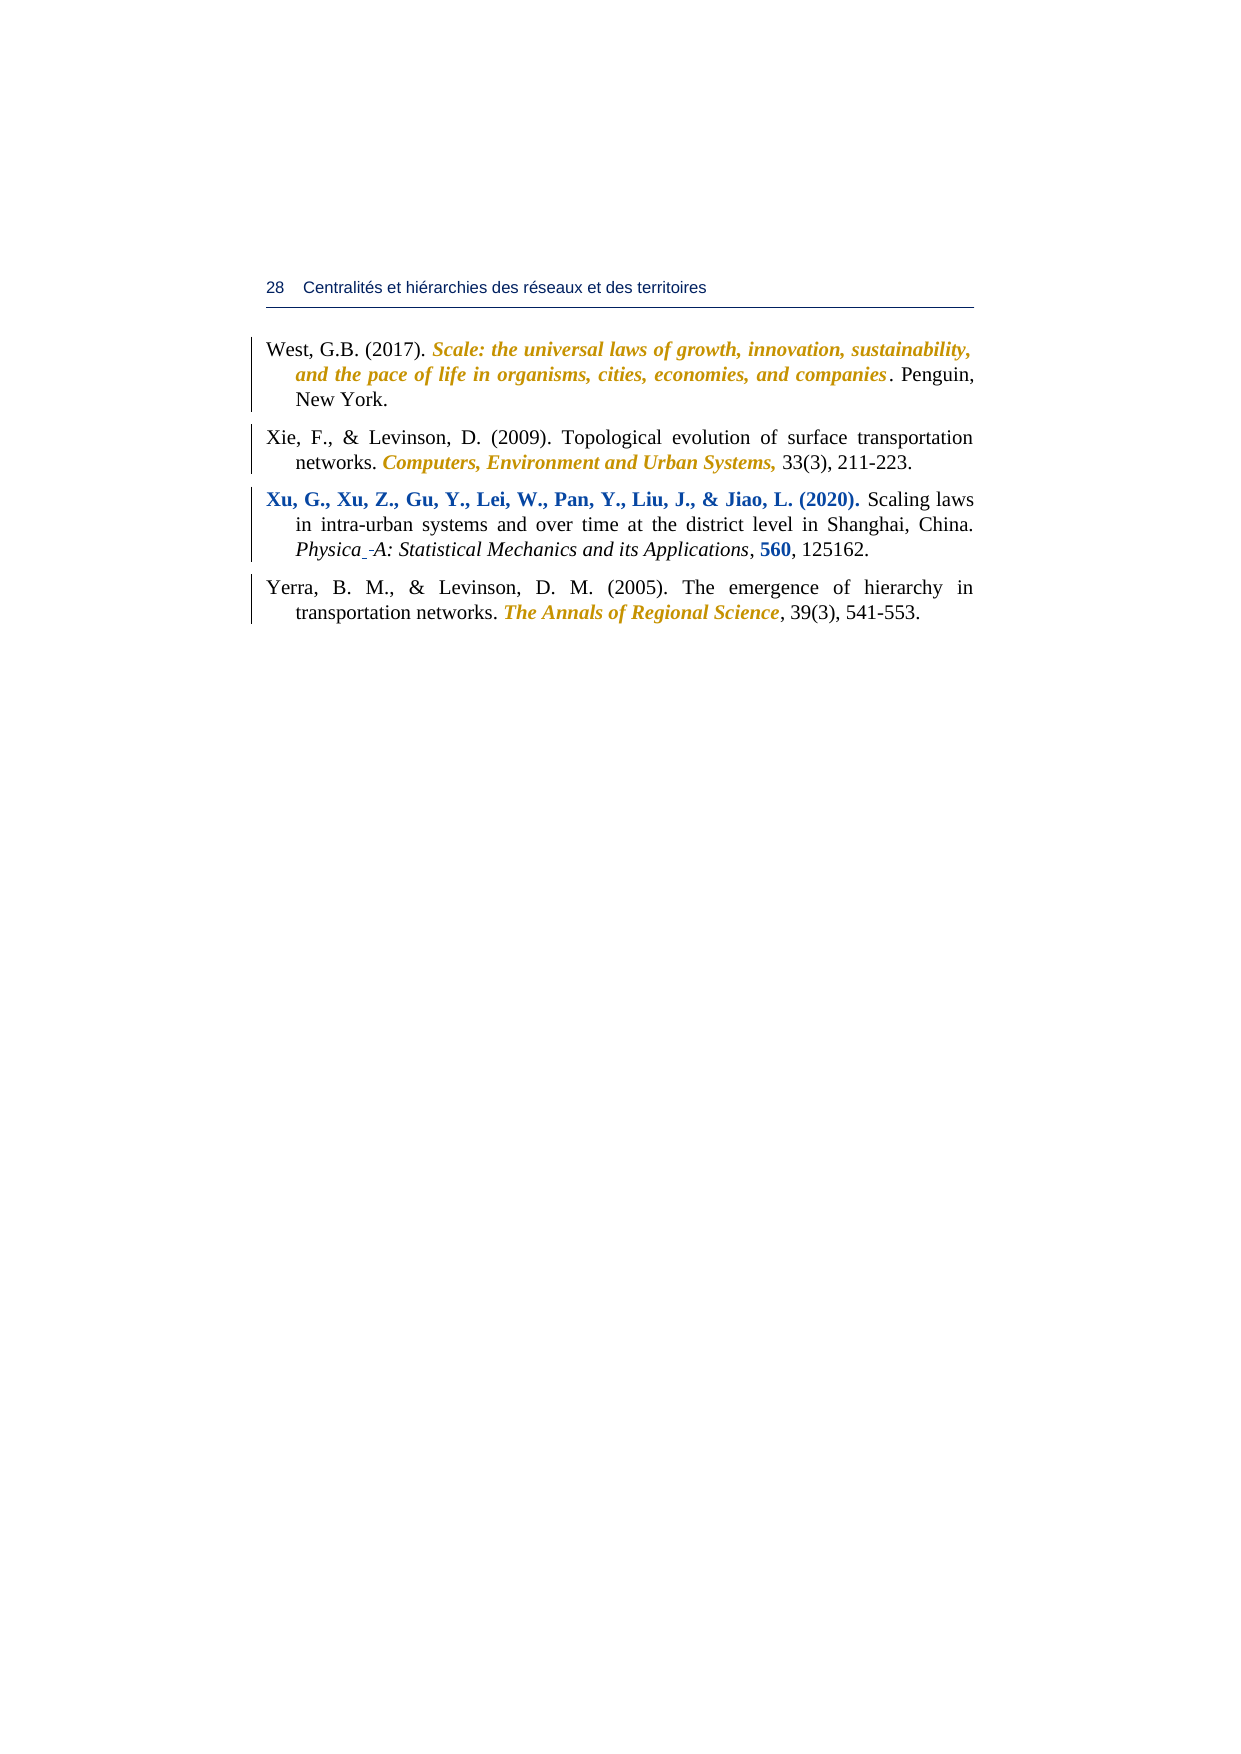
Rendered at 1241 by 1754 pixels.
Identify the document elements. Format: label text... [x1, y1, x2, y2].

text Yerra, B. M., & Levinson, D. M. (2005). The emergence of hierarchy in transportation networks. The Annals of Regional Science, 39(3), 541-553. [266, 574, 974, 624]
text Xu, G., Xu, Z., Gu, Y., Lei, W., Pan, Y., Liu, J., & Jiao, L. (2020). Scaling laws in intra-urban systems and over time at the district level in Shanghai, China. PhysicaA: Statistical Mechanics and its Applications, 560, 125162. [266, 487, 974, 562]
text Xie, F., & Levinson, D. (2009). Topological evolution of surface transportation networks. Computers, Environment and Urban Systems, 33(3), 211-223. [266, 424, 974, 474]
text West, G.B. (2017). Scale: the universal laws of growth, innovation, sustainability, and the pace of life in organisms, cities, economies, and companies. Penguin, New York. [266, 337, 974, 412]
